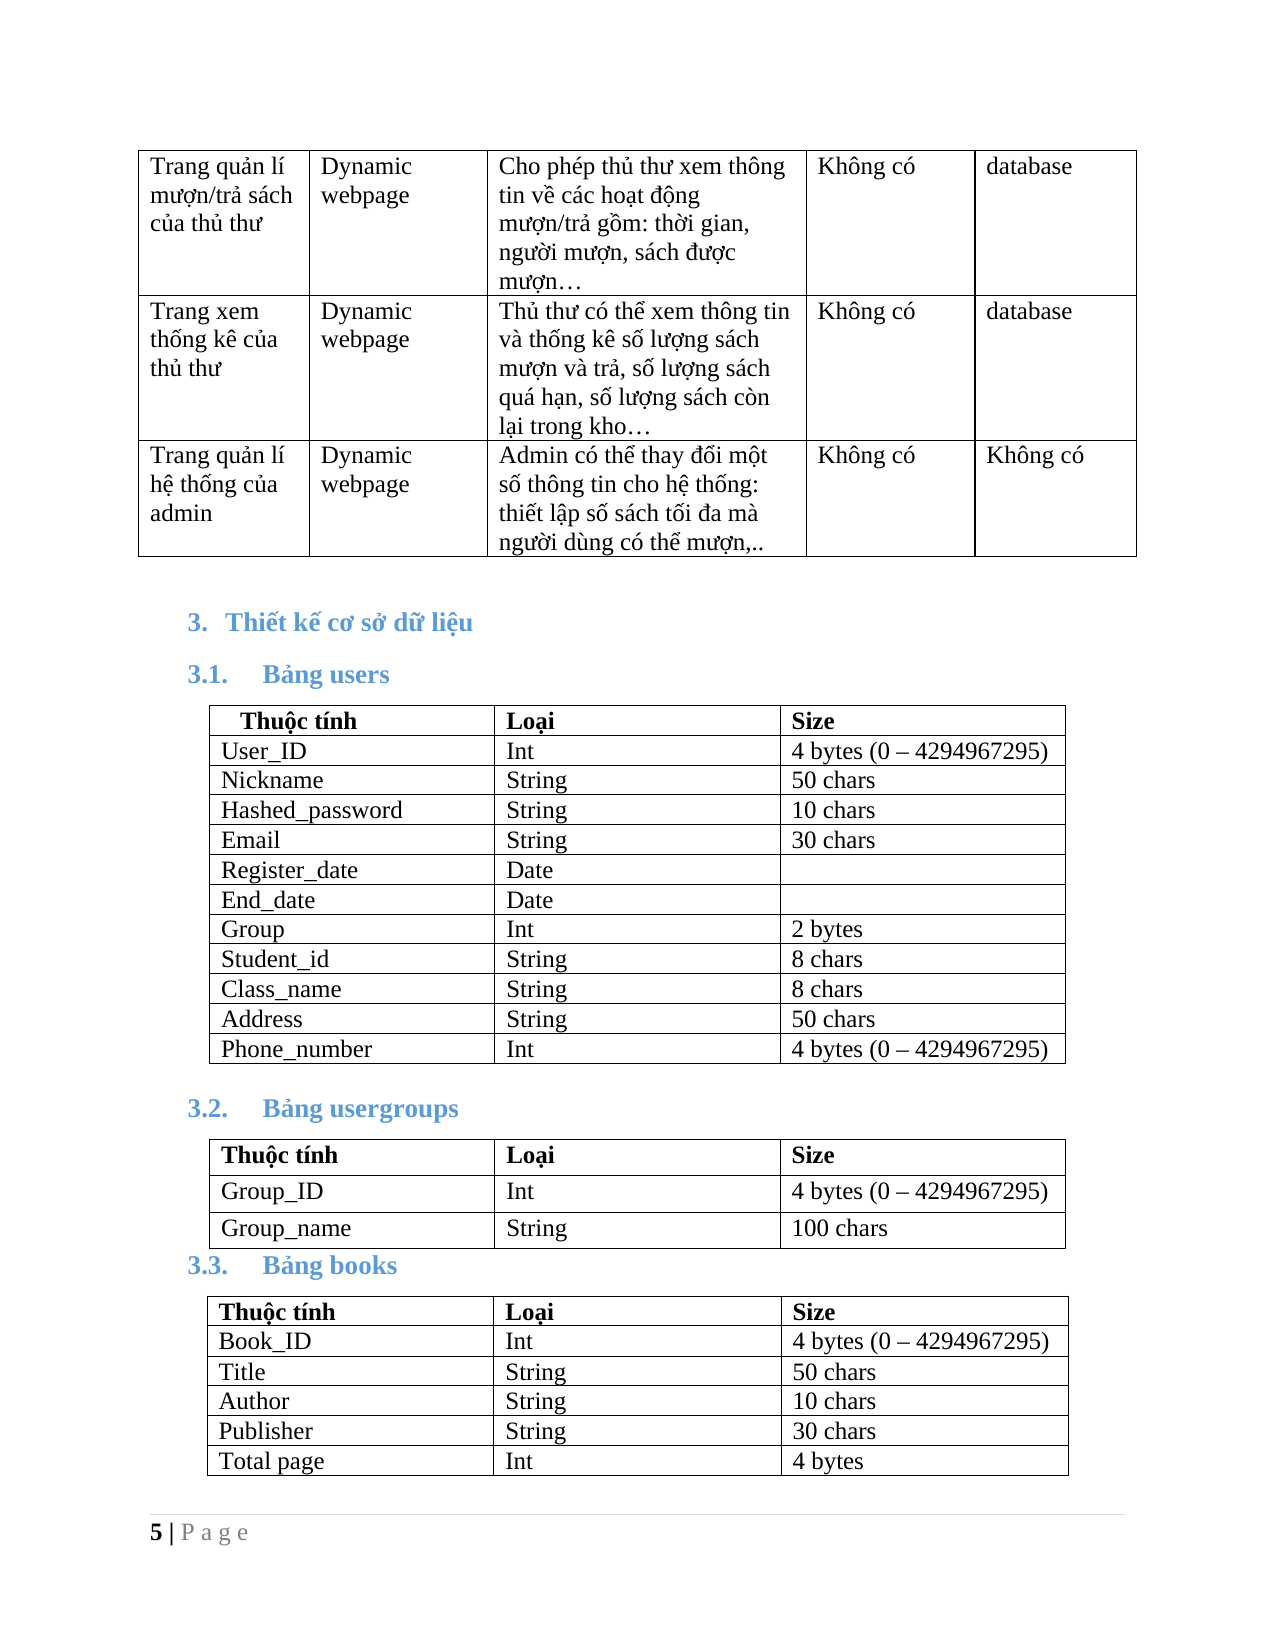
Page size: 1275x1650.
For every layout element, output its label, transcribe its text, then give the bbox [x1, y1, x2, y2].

table_cell Dynamic webpage [310, 296, 487, 439]
table_cell Int [494, 1446, 781, 1475]
table_cell 4 bytes (0 – 4294967295) [781, 736, 1065, 764]
table_cell database [976, 296, 1136, 439]
table_cell 2 bytes [781, 915, 1065, 943]
table_cell [781, 885, 1065, 913]
table_cell Không có [807, 441, 974, 556]
table_cell Không có [976, 441, 1136, 556]
table_cell Group_name [210, 1213, 494, 1248]
table_cell 10 chars [781, 795, 1065, 824]
table_cell 4 bytes (0 – 4294967295) [781, 1176, 1065, 1212]
table_header Size [781, 706, 1065, 735]
table_cell 4 bytes [782, 1446, 1068, 1475]
table_cell String [494, 1357, 781, 1385]
table_cell Email [210, 825, 494, 854]
table_cell Class_name [210, 974, 494, 1003]
table_cell 10 chars [782, 1386, 1068, 1415]
table_cell Admin có thể thay đổi một số thông tin cho hệ thống: thiết lập số sách tối đa mà người dùng có thể mượn,.. [488, 441, 806, 556]
table_header Loại [495, 1140, 780, 1175]
table_cell 30 chars [782, 1416, 1068, 1445]
table_cell 50 chars [782, 1357, 1068, 1385]
table_cell Phone_number [210, 1034, 494, 1062]
table_cell 100 chars [781, 1213, 1065, 1248]
table_cell String [495, 1213, 780, 1248]
table_cell database [976, 151, 1136, 295]
table_cell End_date [210, 885, 494, 913]
subtitle Thiết kế cơ sở dữ liệu [187, 606, 1125, 637]
table_cell 4 bytes (0 – 4294967295) [781, 1034, 1065, 1062]
table_header Thuộc tính [208, 1297, 493, 1325]
table_cell String [495, 795, 780, 824]
subtitle Bảng books [187, 1249, 1125, 1280]
table_cell String [495, 825, 780, 854]
table_cell Dynamic webpage [310, 441, 487, 556]
table_cell String [494, 1386, 781, 1415]
table_cell Total page [208, 1446, 493, 1475]
table_cell Int [495, 1034, 780, 1062]
table_cell Hashed_password [210, 795, 494, 824]
table_cell String [495, 766, 780, 794]
table_cell [781, 855, 1065, 884]
table_cell Int [495, 1176, 780, 1212]
table_cell 50 chars [781, 1004, 1065, 1033]
table_header Thuộc tính [210, 1140, 494, 1175]
table_cell Group [210, 915, 494, 943]
table_cell Publisher [208, 1416, 493, 1445]
table_cell 50 chars [781, 766, 1065, 794]
table_cell String [495, 974, 780, 1003]
table_cell Int [494, 1326, 781, 1356]
table_cell Book_ID [208, 1326, 493, 1356]
table_header Loại [494, 1297, 781, 1325]
table_cell 30 chars [781, 825, 1065, 854]
table_cell Date [495, 885, 780, 913]
table_cell Int [495, 736, 780, 764]
table_cell Address [210, 1004, 494, 1033]
table_cell 4 bytes (0 – 4294967295) [782, 1326, 1068, 1356]
table_cell String [495, 1004, 780, 1033]
table_cell Author [208, 1386, 493, 1415]
table_cell Title [208, 1357, 493, 1385]
table_cell Không có [807, 151, 974, 295]
table_cell 8 chars [781, 944, 1065, 973]
table_cell Int [495, 915, 780, 943]
table_header Size [781, 1140, 1065, 1175]
table_header Thuộc tính [210, 706, 494, 735]
table_header Size [782, 1297, 1068, 1325]
table_cell Nickname [210, 766, 494, 794]
table_cell Cho phép thủ thư xem thông tin về các hoạt động mượn/trả gồm: thời gian, người mượn, sách được mượn… [488, 151, 806, 295]
table_cell Không có [807, 296, 974, 439]
table_cell Group_ID [210, 1176, 494, 1212]
subtitle Bảng users [187, 658, 1125, 689]
table_cell String [494, 1416, 781, 1445]
table_cell Register_date [210, 855, 494, 884]
table_cell Trang quản lí mượn/trả sách của thủ thư [139, 151, 309, 295]
table_cell Trang quản lí hệ thống của admin [139, 441, 309, 556]
table_cell Thủ thư có thể xem thông tin và thống kê số lượng sách mượn và trả, số lượng sách quá hạn, số lượng sách còn lại trong kho… [488, 296, 806, 439]
table_header Loại [495, 706, 780, 735]
table_cell Dynamic webpage [310, 151, 487, 295]
subtitle Bảng usergroups [187, 1092, 1125, 1123]
table_cell 8 chars [781, 974, 1065, 1003]
table_cell Student_id [210, 944, 494, 973]
table_cell Trang xem thống kê của thủ thư [139, 296, 309, 439]
table_cell Date [495, 855, 780, 884]
table_cell User_ID [210, 736, 494, 764]
table_cell String [495, 944, 780, 973]
